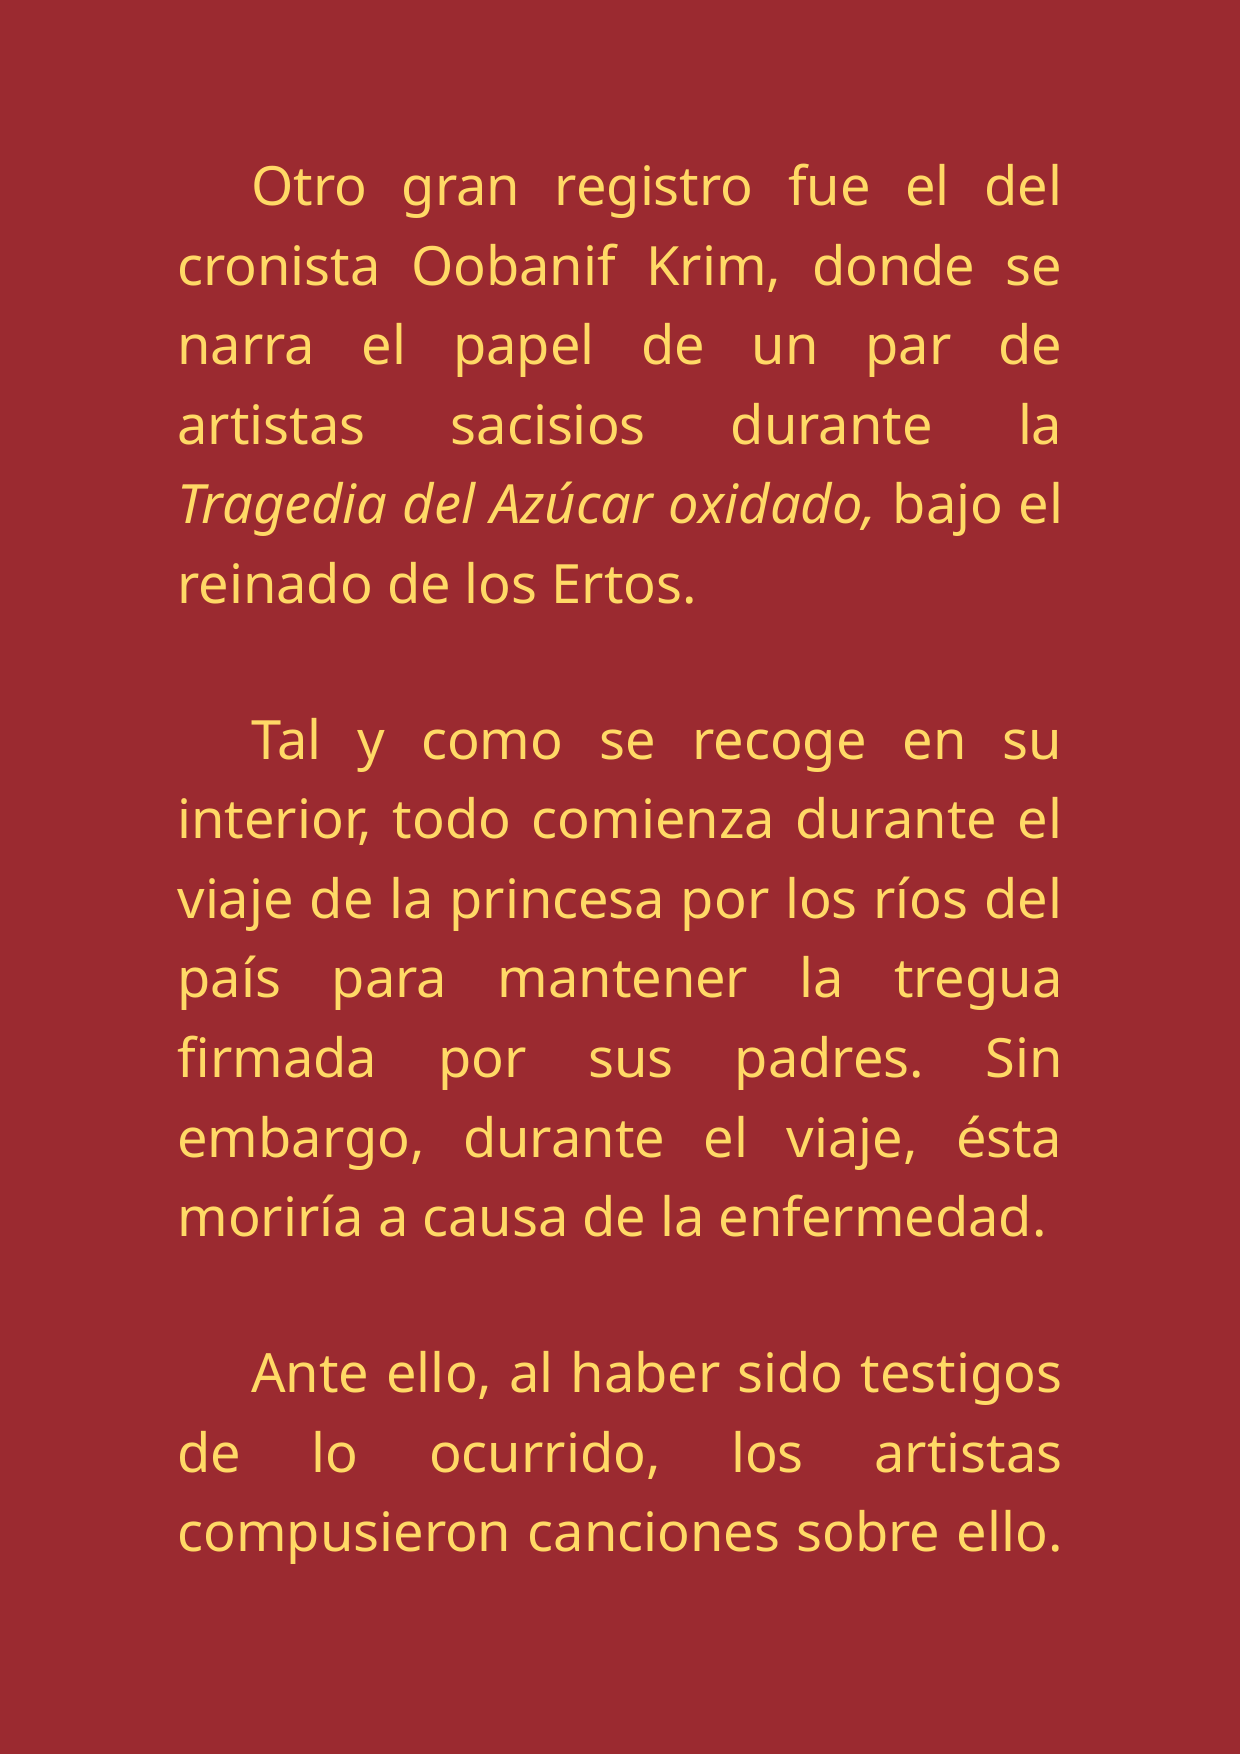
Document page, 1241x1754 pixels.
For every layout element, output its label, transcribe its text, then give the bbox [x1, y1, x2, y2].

text Otro gran registro fue el del cronista Oobanif Krim, donde se narra el papel de un par de artistas sacisios durante la Tragedia del Azúcar oxidado, bajo el reinado de los Ertos. [177, 148, 1063, 619]
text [177, 1334, 1063, 1567]
text Tal y como se recoge en su interior, todo comienza durante el viaje de la princesa por los ríos del país para mantener la tregua firmada por sus padres. Sin embargo, durante el viaje, ésta moriría a causa de la enfermedad. [177, 701, 1063, 1252]
